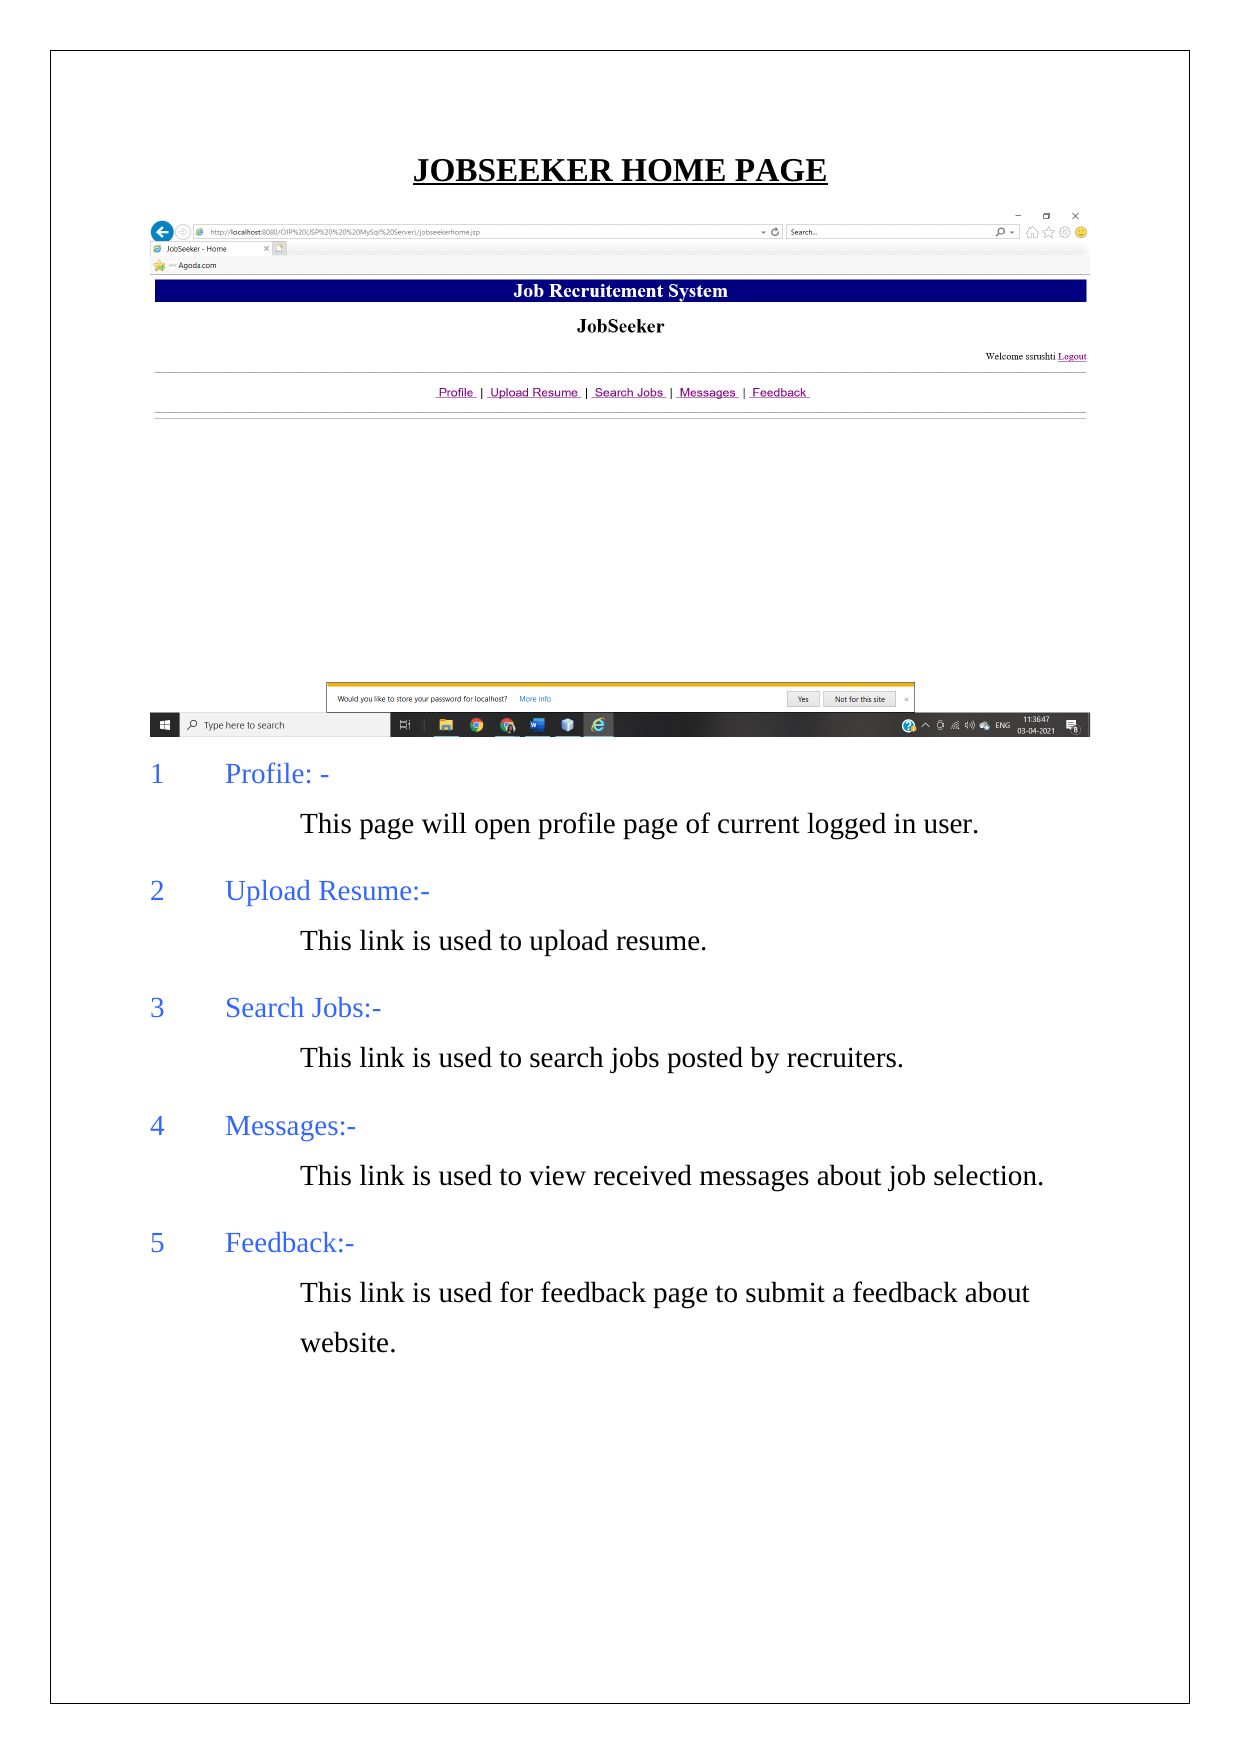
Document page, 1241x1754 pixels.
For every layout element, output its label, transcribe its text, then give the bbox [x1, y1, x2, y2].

list Messages:- [150, 1108, 1090, 1141]
text This link is used to view received messages about job selection. [300, 1158, 1090, 1191]
text JOBSEEKER HOME PAGE [150, 150, 1090, 188]
list Search Jobs:- [150, 990, 1090, 1024]
text This page will open profile page of current logged in user. [300, 806, 1090, 839]
picture [150, 208, 1091, 737]
list Profile: - [150, 756, 1090, 789]
list Feedback:- [150, 1225, 1090, 1258]
text This link is used for feedback page to submit a feedback about website. [300, 1275, 1090, 1359]
text This link is used to upload resume. [300, 923, 1090, 957]
picture [157, 228, 168, 236]
list Upload Resume:- [150, 873, 1090, 907]
text This link is used to search jobs posted by recruiters. [300, 1041, 1090, 1074]
